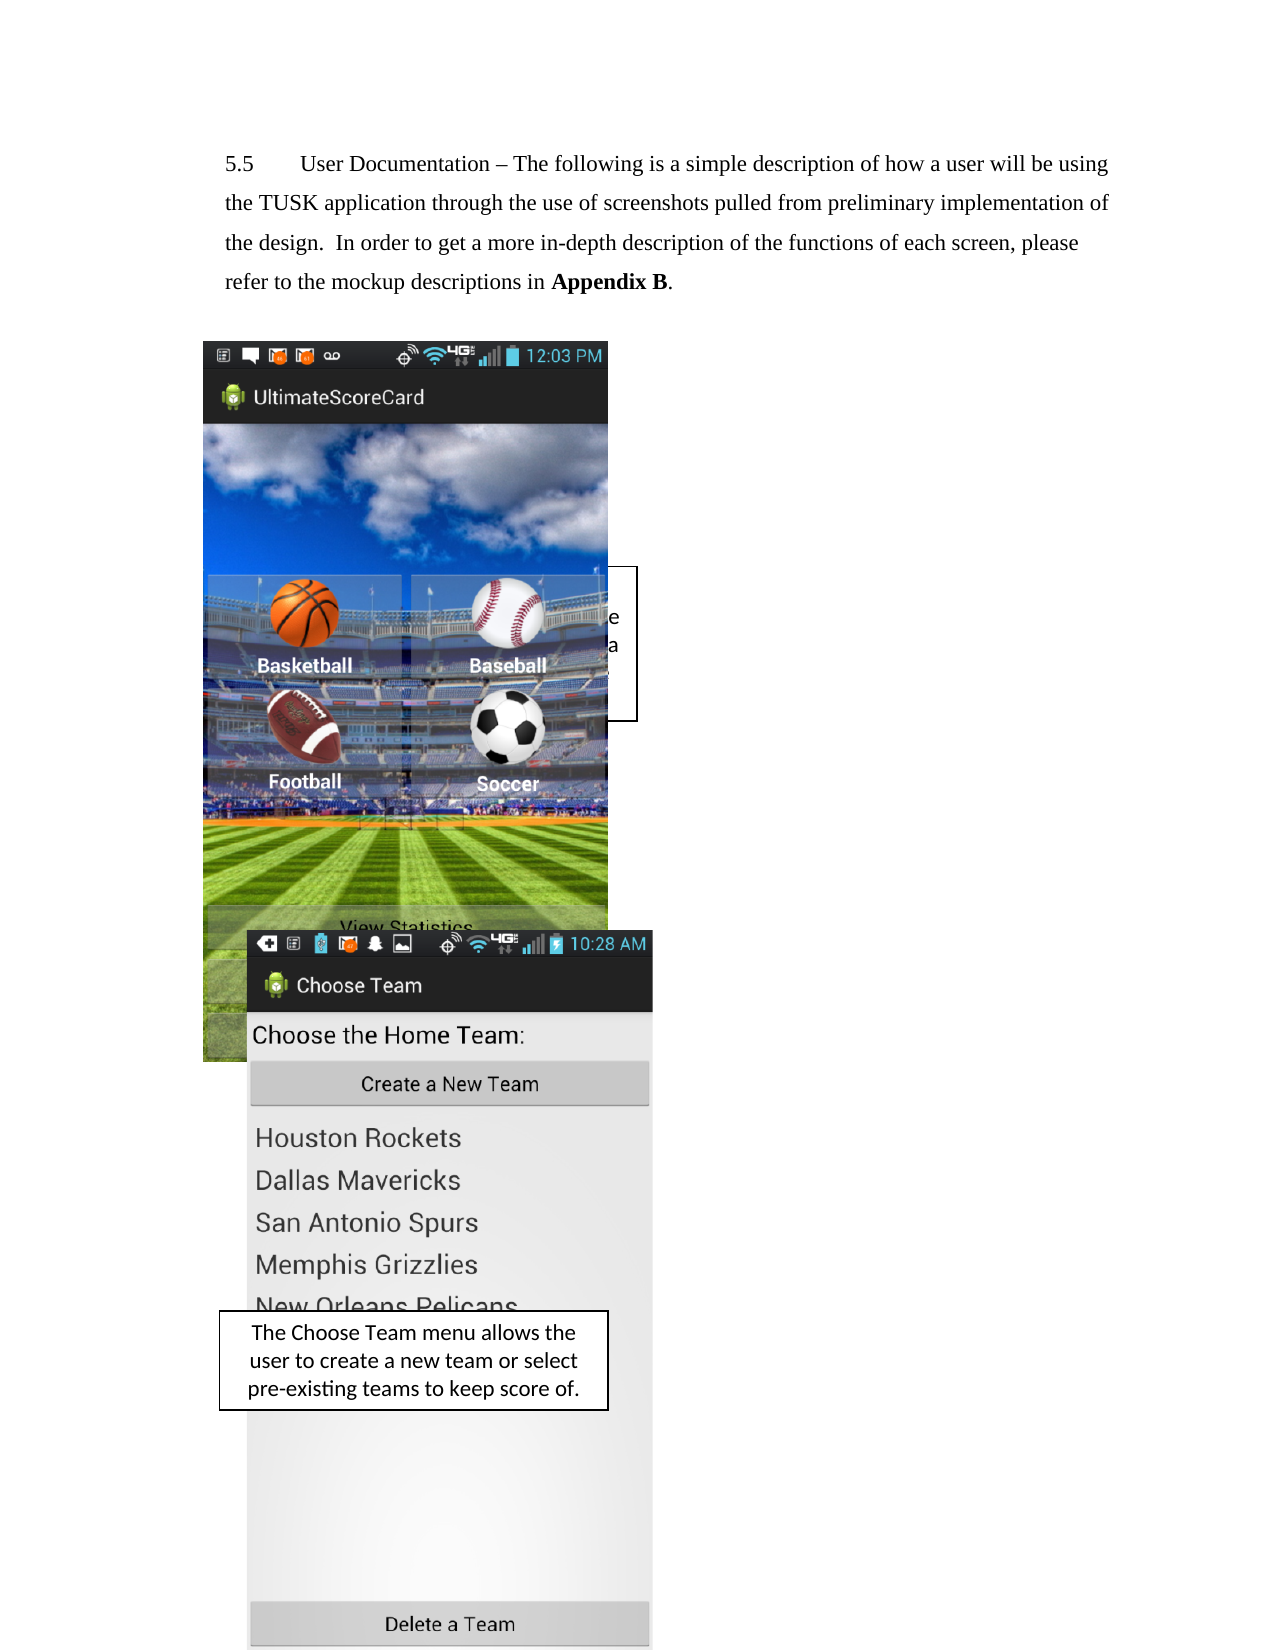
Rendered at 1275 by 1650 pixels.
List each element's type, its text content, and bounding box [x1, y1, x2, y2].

list 5.5 User Documentation – The following is a simple description of how a user will be using the TUSK application through the use of screenshots pulled from preliminary implementation of the design. In order to get a more in-depth description of the functions of each screen, please refer to the mockup descriptions in Appendix B. [225, 150, 1125, 295]
picture [203, 341, 653, 1650]
